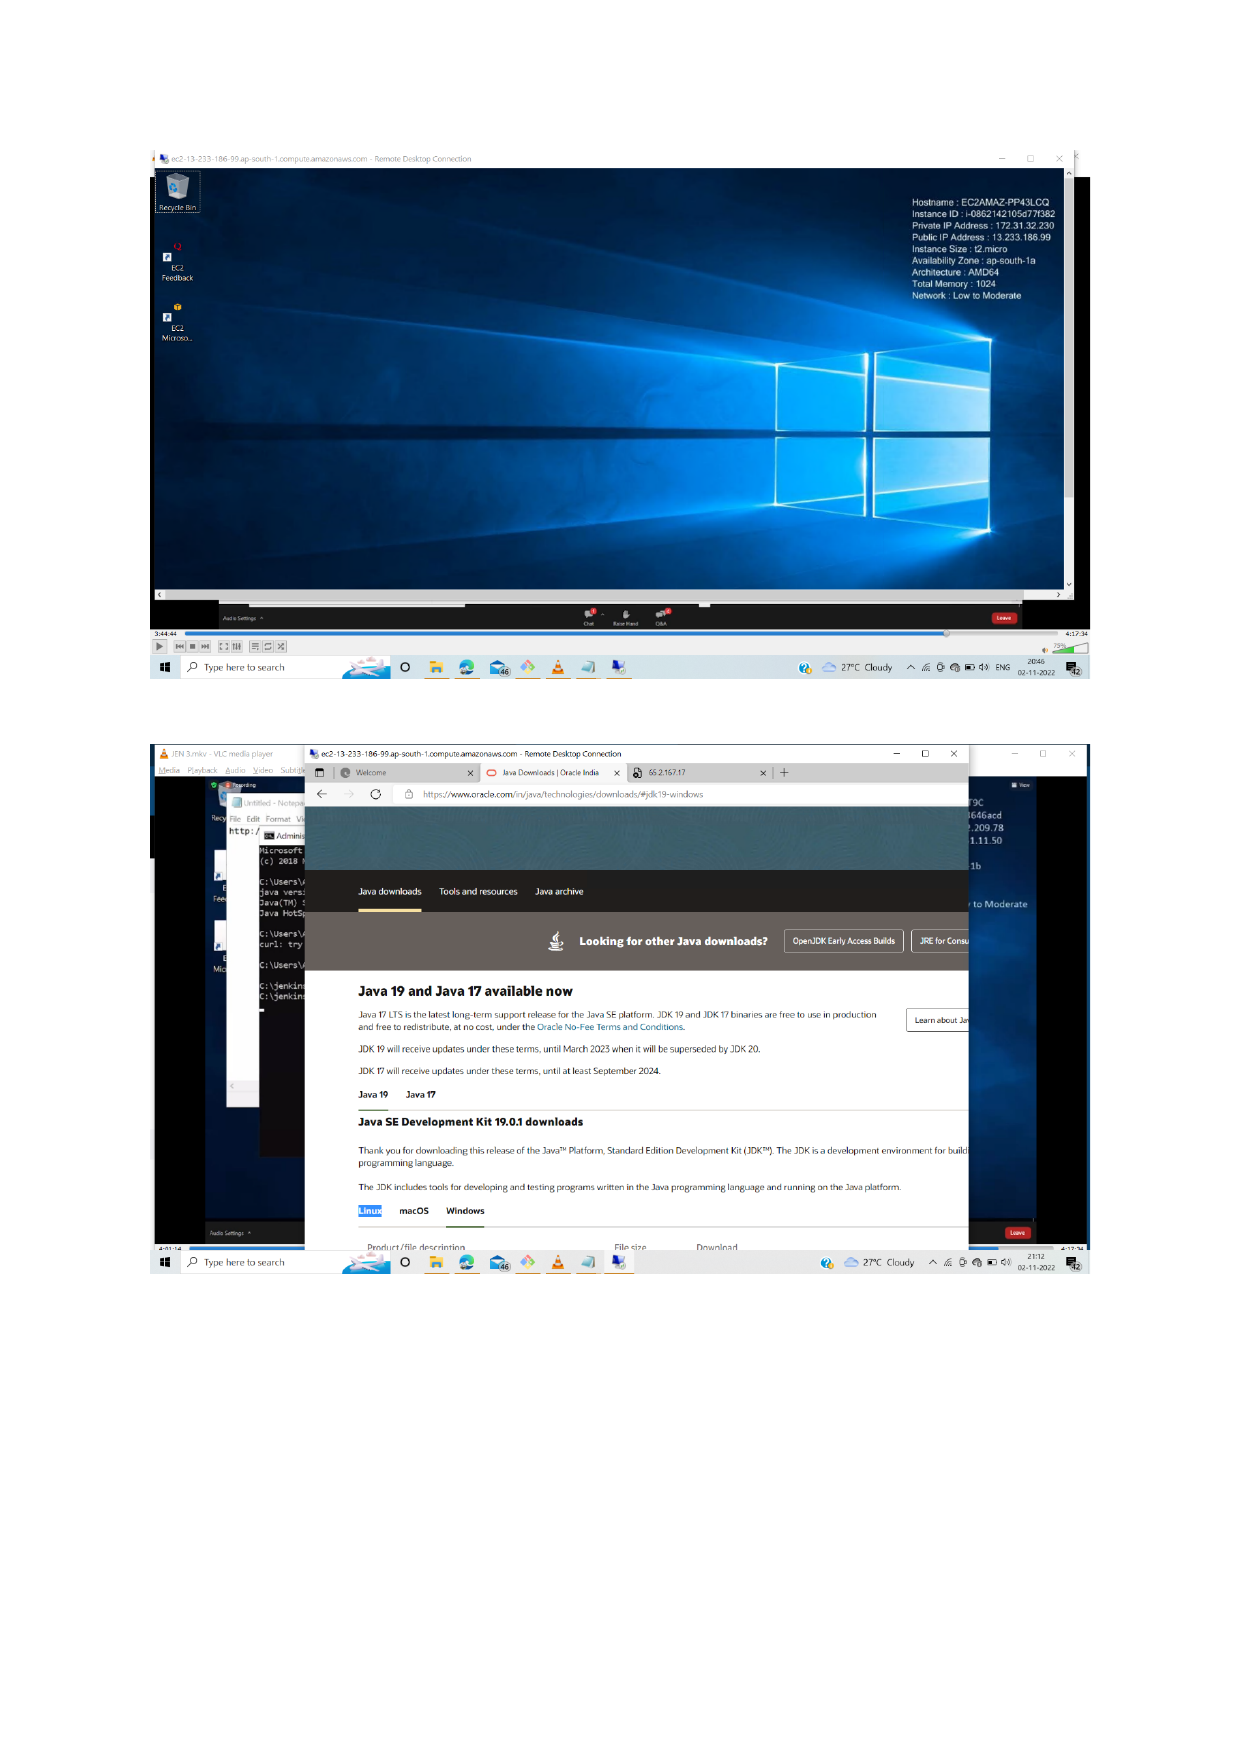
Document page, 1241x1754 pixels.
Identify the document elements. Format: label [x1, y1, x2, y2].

picture [150, 744, 1091, 1274]
picture [150, 150, 1091, 679]
